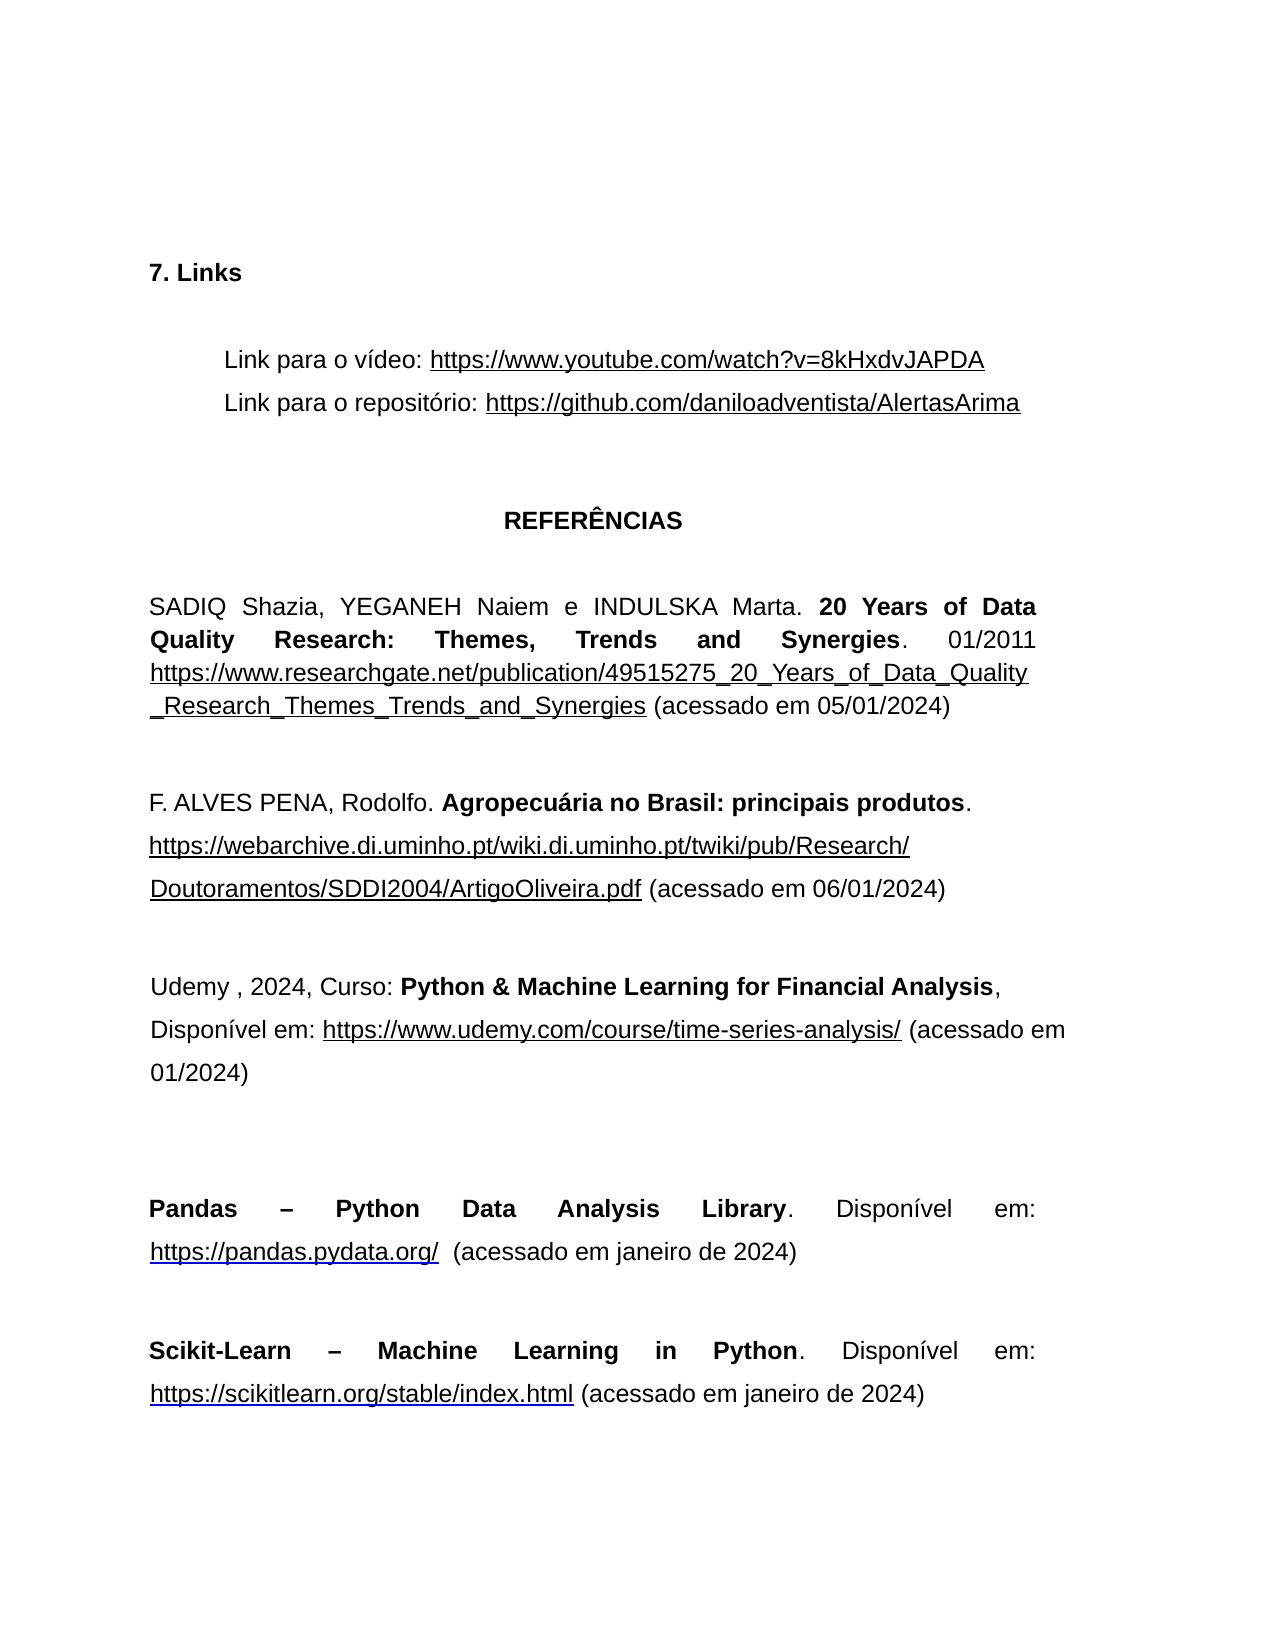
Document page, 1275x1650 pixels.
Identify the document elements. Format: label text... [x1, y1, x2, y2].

subtitle Links [149, 258, 1116, 287]
text Udemy , 2024, Curso: Python & Machine Learning for Financial Analysis, Disponível em: https://www.udemy.com/course/time-series-analysis/ (acessado em 01/2024) [150, 972, 1066, 1087]
subtitle REFERÊNCIAS [151, 506, 1035, 534]
text Link para o repositório: https://github.com/daniloadventista/AlertasArima [224, 388, 1036, 417]
text Scikit-Learn – Machine Learning in Python. Disponível em: https://scikitlearn.org/stable/index.html (acessado em janeiro de 2024) [149, 1336, 1036, 1408]
text Link para o vídeo: https://www.youtube.com/watch?v=8kHxdvJAPDA [224, 345, 1116, 373]
text https://webarchive.di.uminho.pt/wiki.di.uminho.pt/twiki/pub/Research/Doutoramentos/SDDI2004/ArtigoOliveira.pdf (acessado em 06/01/2024) [149, 831, 1036, 903]
text F. ALVES PENA, Rodolfo. Agropecuária no Brasil: principais produtos. [149, 788, 1116, 816]
text SADIQ Shazia, YEGANEH Naiem e INDULSKA Marta. 20 Years of Data Quality Research: Themes, Trends and Synergies. 01/2011 https://www.researchgate.net/publication/49515275_20_Years_of_Data_Quality_Research_Themes_Trends_and_Synergies (acessado em 05/01/2024) [149, 592, 1036, 719]
text Pandas – Python Data Analysis Library. Disponível em: https://pandas.pydata.org/ (acessado em janeiro de 2024) [149, 1194, 1036, 1266]
